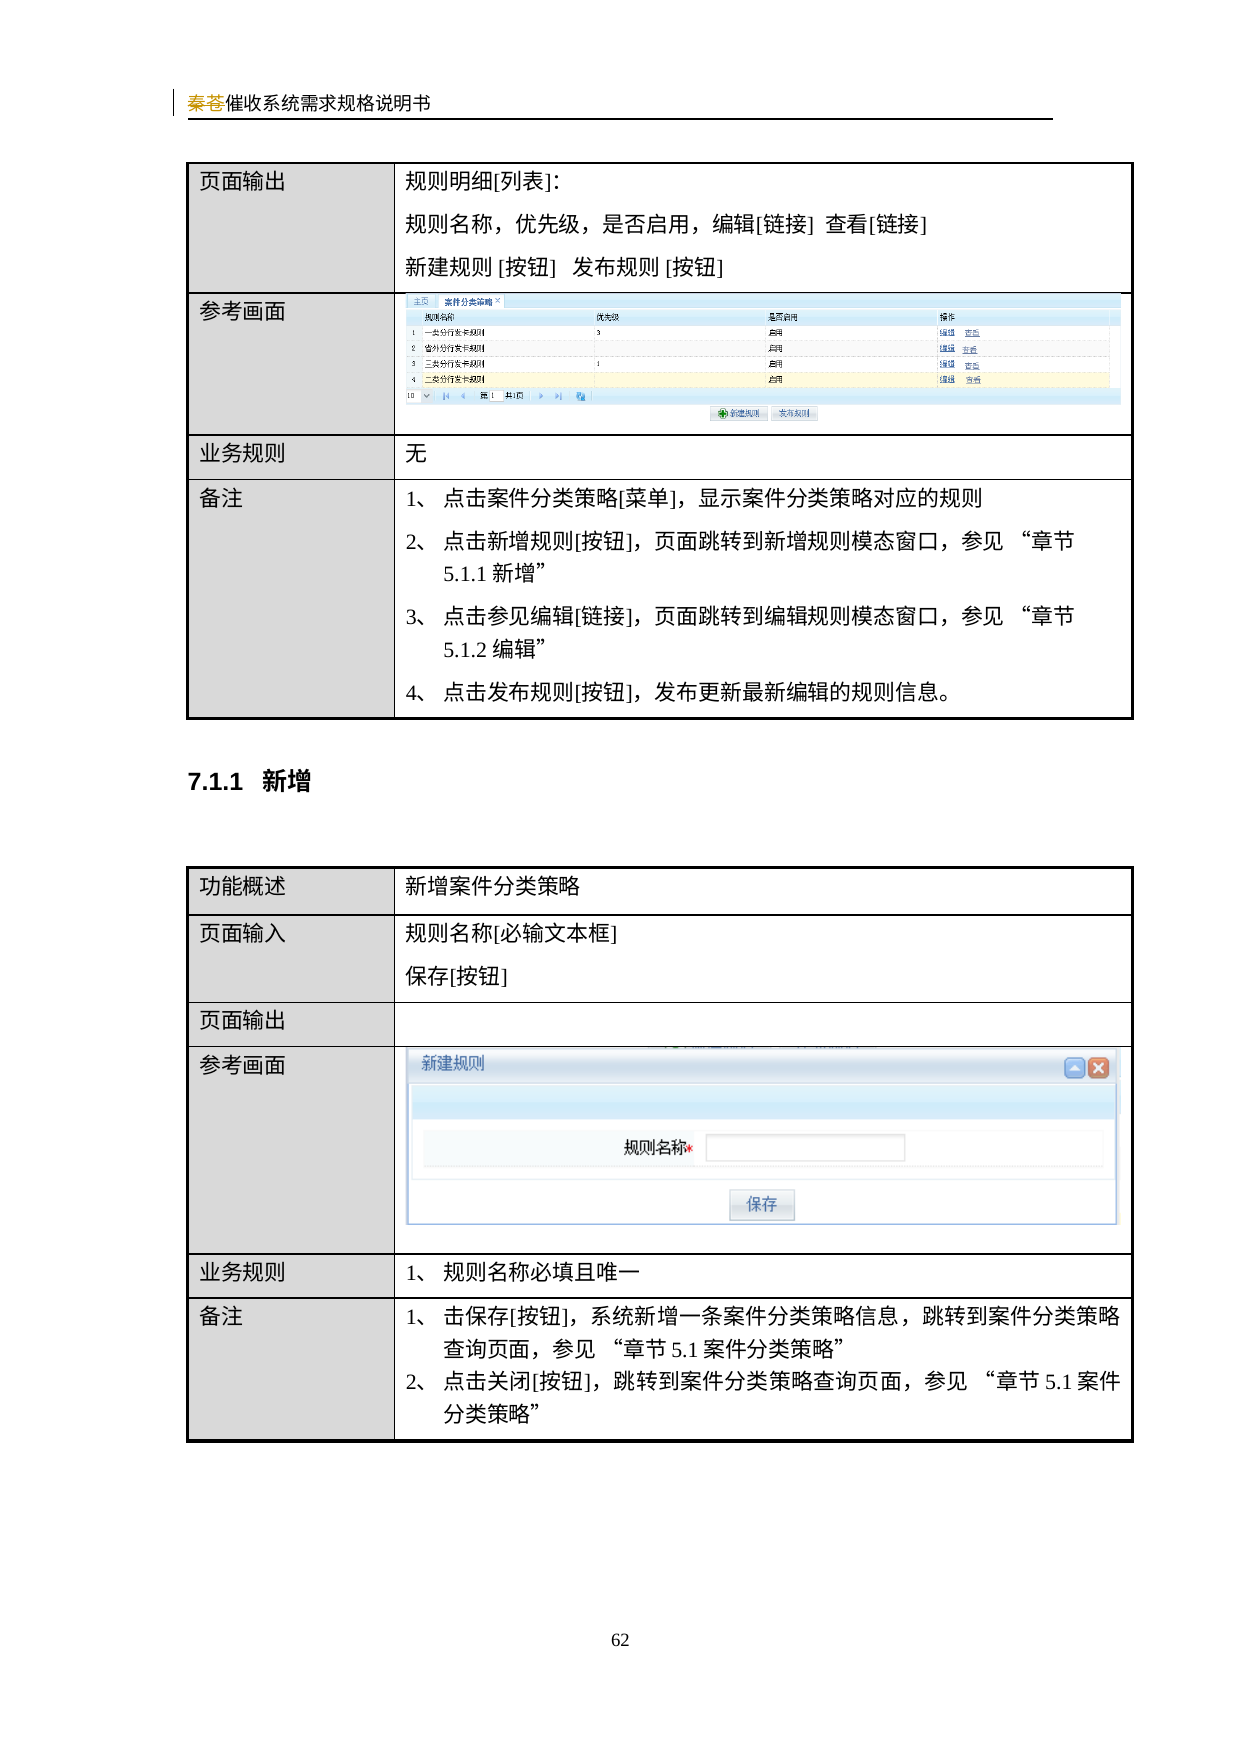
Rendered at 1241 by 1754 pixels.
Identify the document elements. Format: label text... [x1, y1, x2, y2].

picture [405, 1047, 1121, 1225]
table_cell 点击案件分类策略[菜单]，显示案件分类策略对应的规则 点击新增规则[按钮]，页面跳转到新增规则模态窗口，参见 “章节 5.1.1 新增” 点击参见编辑[链接]，页面跳转到编辑规则模态窗口，参见 “章节5.1.2 编辑” 点击发布规则[按钮]，发布更新最新编辑的规则信息。 [395, 480, 1131, 717]
table_cell 规则名称[必输文本框] 保存[按钮] [395, 916, 1131, 1001]
table_cell 无 [395, 436, 1131, 479]
table_cell [395, 294, 1131, 434]
subtitle 新增 [187, 747, 1053, 812]
table_header 功能概述 [189, 869, 394, 914]
table_cell 规则名称必填且唯一 [395, 1255, 1131, 1297]
table_cell [395, 1003, 1131, 1046]
table_cell 备注 [189, 1299, 394, 1439]
picture [405, 293, 1121, 422]
table_cell 规则明细[列表]： 规则名称，优先级，是否启用，编辑[链接] 查看[链接] 新建规则 [按钮] 发布规则 [按钮] [395, 164, 1131, 292]
table_cell 备注 [189, 480, 394, 717]
table_cell 页面输出 [189, 1003, 394, 1046]
table_cell 击保存[按钮]，系统新增一条案件分类策略信息，跳转到案件分类策略查询页面，参见 “章节5.1案件分类策略” 点击关闭[按钮]，跳转到案件分类策略查询页面，参见 “章节5.1案件分类策略” [395, 1299, 1131, 1439]
table_cell 业务规则 [189, 436, 394, 479]
table_cell 页面输入 [189, 916, 394, 1001]
table_header 新增案件分类策略 [395, 869, 1131, 914]
table_cell 参考画面 [189, 294, 394, 434]
table_cell [395, 1047, 1131, 1253]
table_cell 业务规则 [189, 1255, 394, 1297]
table_cell 参考画面 [189, 1047, 394, 1253]
table_cell 页面输出 [189, 164, 394, 292]
